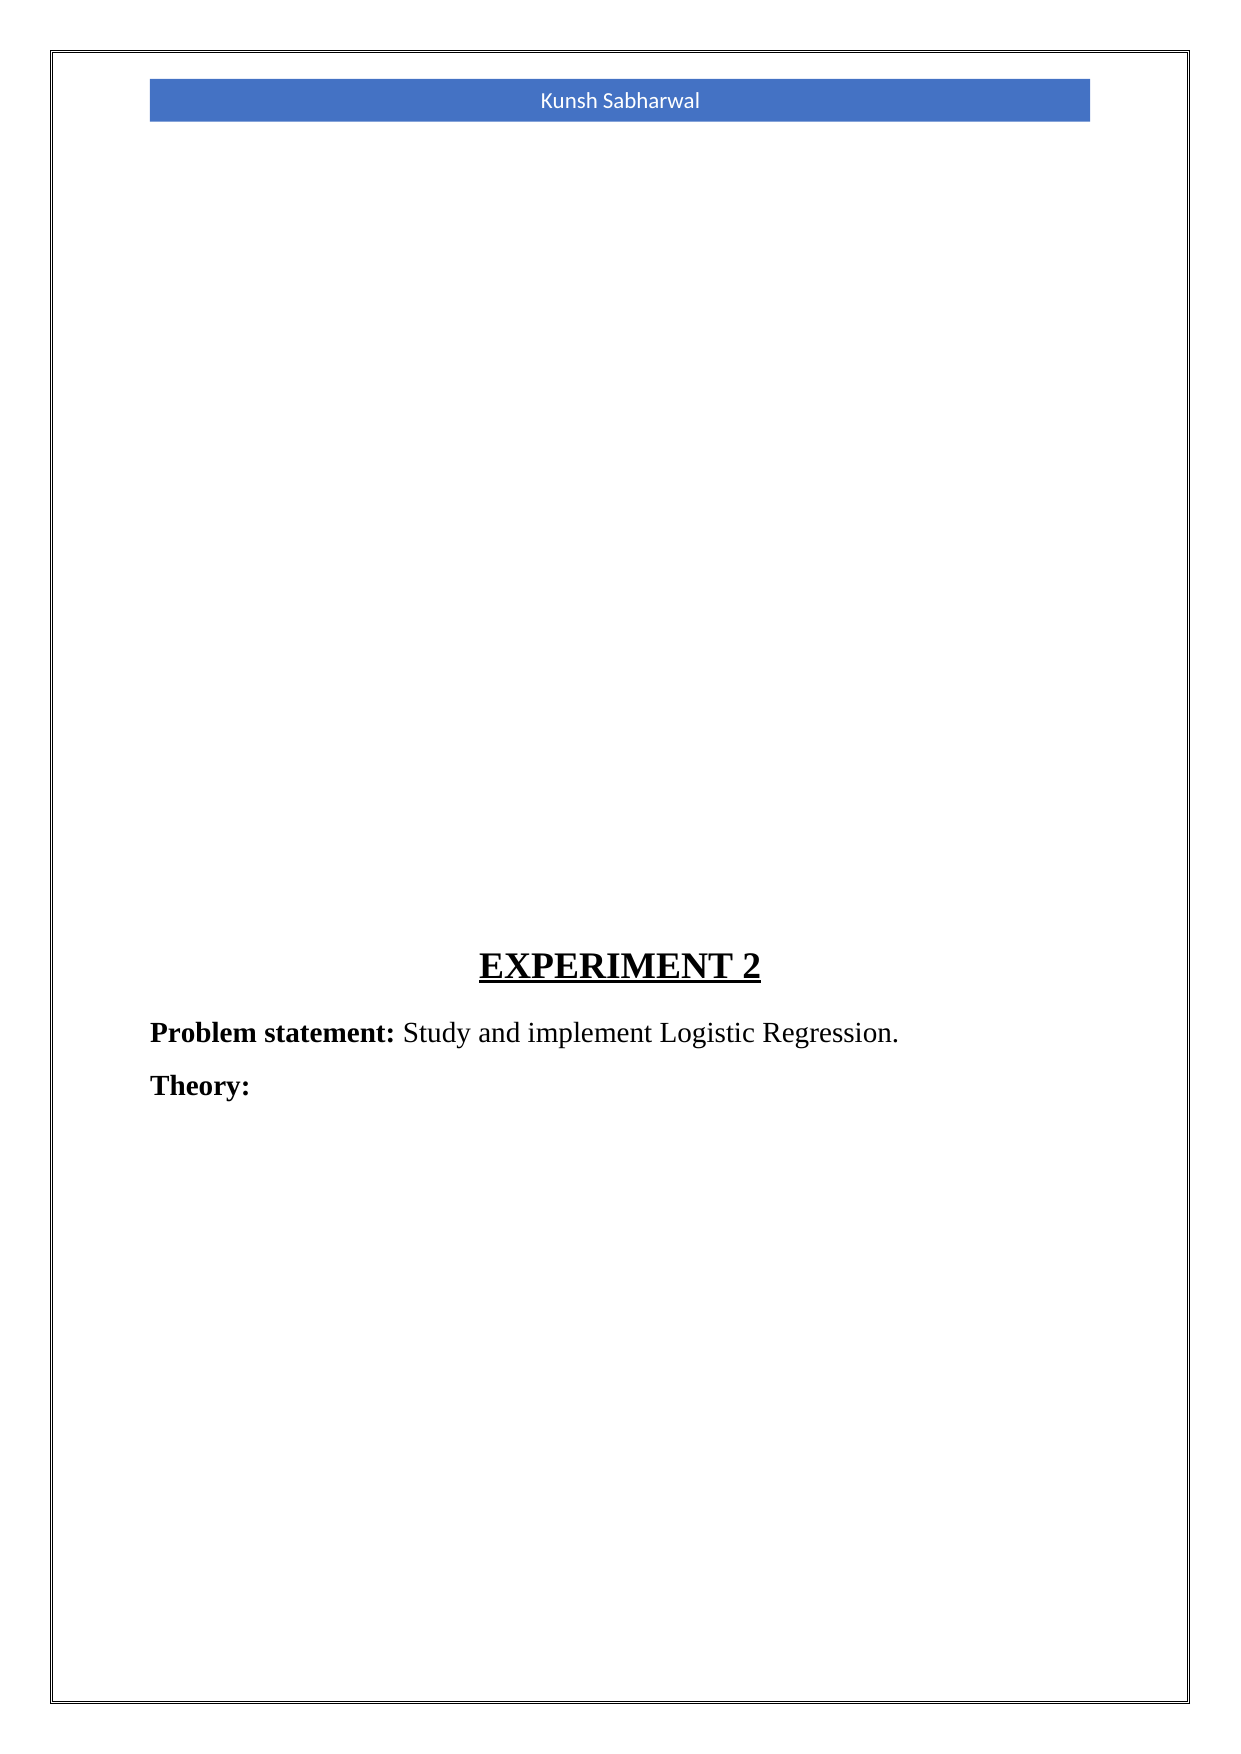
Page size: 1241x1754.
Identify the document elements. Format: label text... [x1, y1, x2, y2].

text Problem statement: Study and implement Logistic Regression. [150, 1015, 1090, 1049]
text EXPERIMENT 2 [150, 943, 1090, 986]
text Theory: [150, 1068, 1090, 1102]
